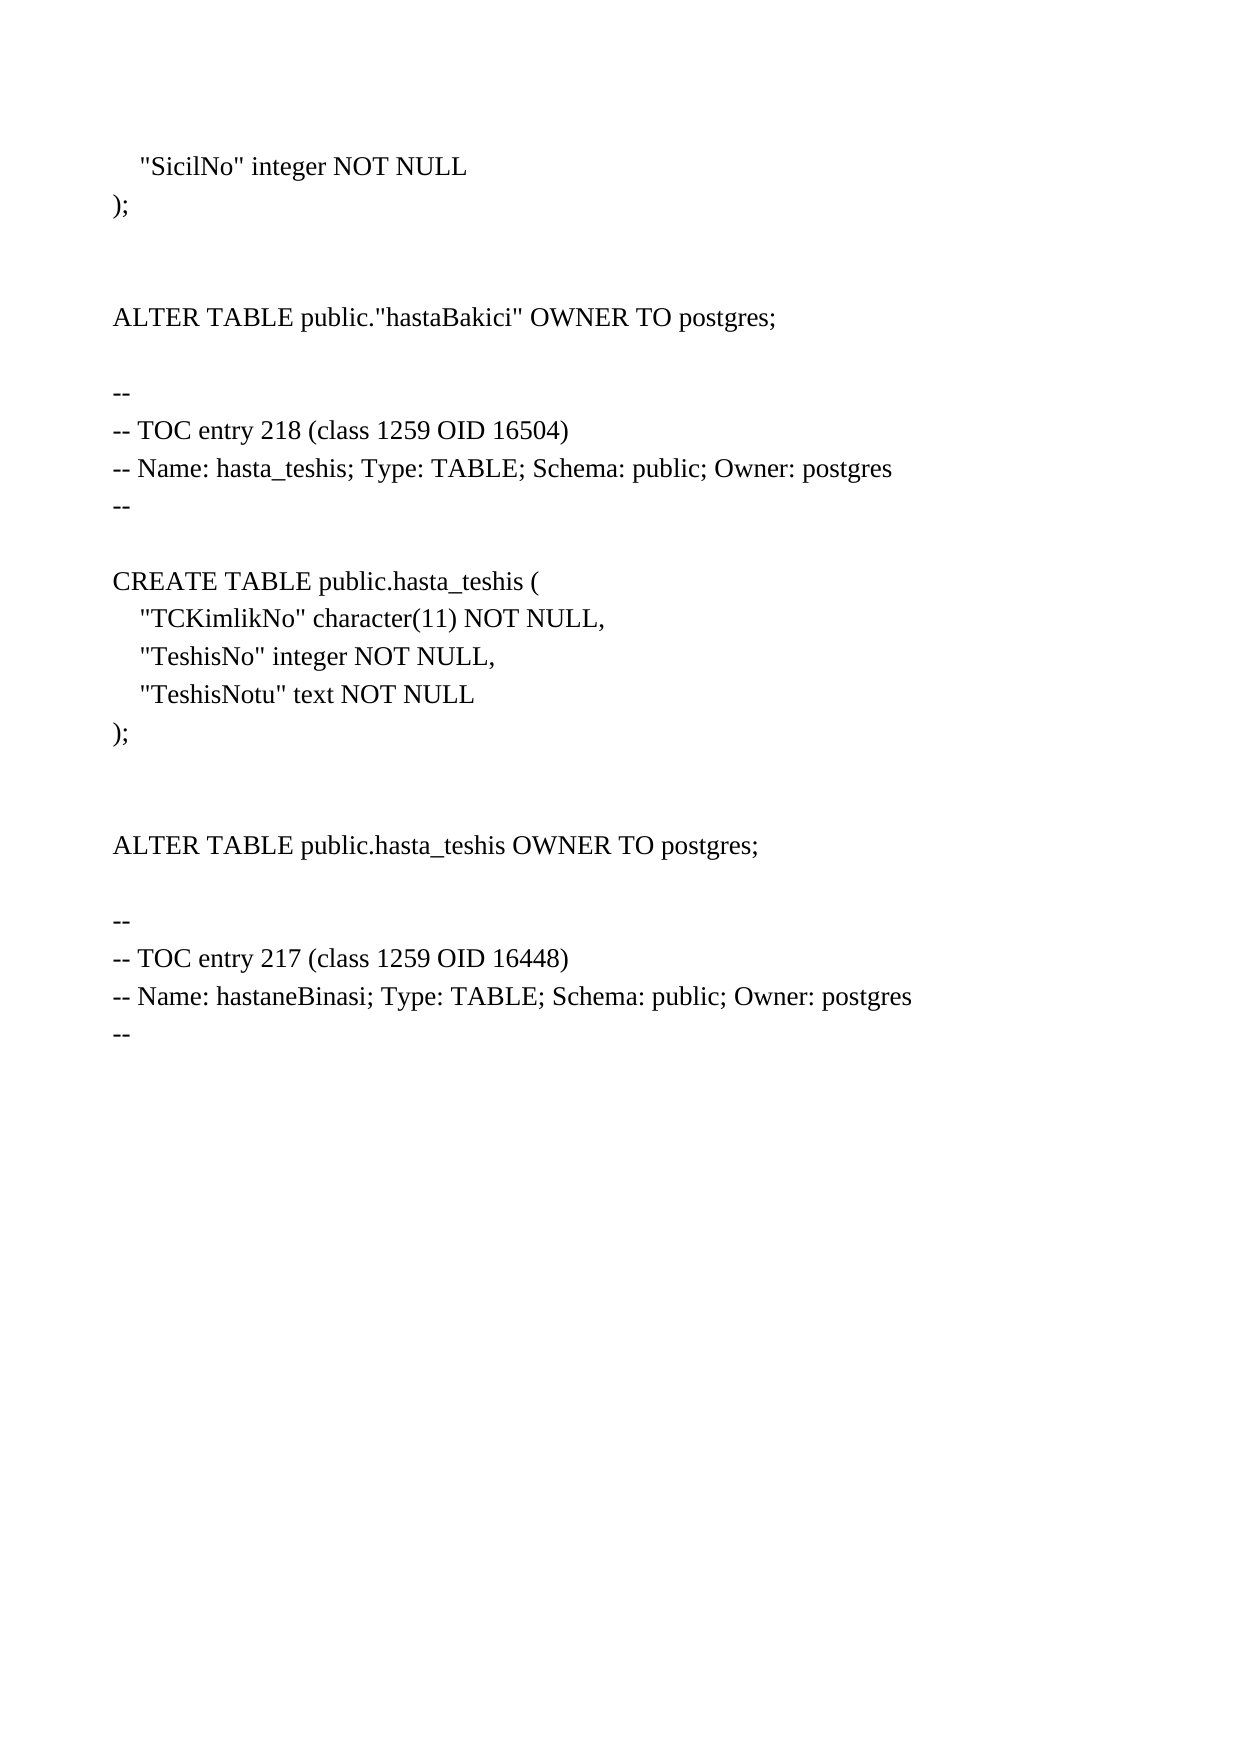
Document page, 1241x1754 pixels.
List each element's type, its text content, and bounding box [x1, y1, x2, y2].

text CREATE TABLE public.hasta_teshis ( [112, 565, 1128, 596]
text -- [112, 904, 1128, 935]
text ALTER TABLE public.hasta_teshis OWNER TO postgres; [112, 829, 1128, 860]
text ALTER TABLE public."hastaBakici" OWNER TO postgres; [112, 301, 1128, 332]
text "SicilNo" integer NOT NULL [112, 150, 1128, 181]
text -- [112, 489, 1128, 521]
text -- TOC entry 217 (class 1259 OID 16448) [112, 942, 1128, 973]
text -- Name: hasta_teshis; Type: TABLE; Schema: public; Owner: postgres [112, 452, 1128, 483]
text ); [112, 188, 1128, 219]
text "TCKimlikNo" character(11) NOT NULL, [112, 602, 1128, 634]
text -- [112, 376, 1128, 407]
text -- [112, 1017, 1128, 1048]
text "TeshisNotu" text NOT NULL [112, 678, 1128, 709]
text -- Name: hastaneBinasi; Type: TABLE; Schema: public; Owner: postgres [112, 979, 1128, 1011]
text ); [112, 716, 1128, 747]
text -- TOC entry 218 (class 1259 OID 16504) [112, 414, 1128, 445]
text "TeshisNo" integer NOT NULL, [112, 640, 1128, 671]
